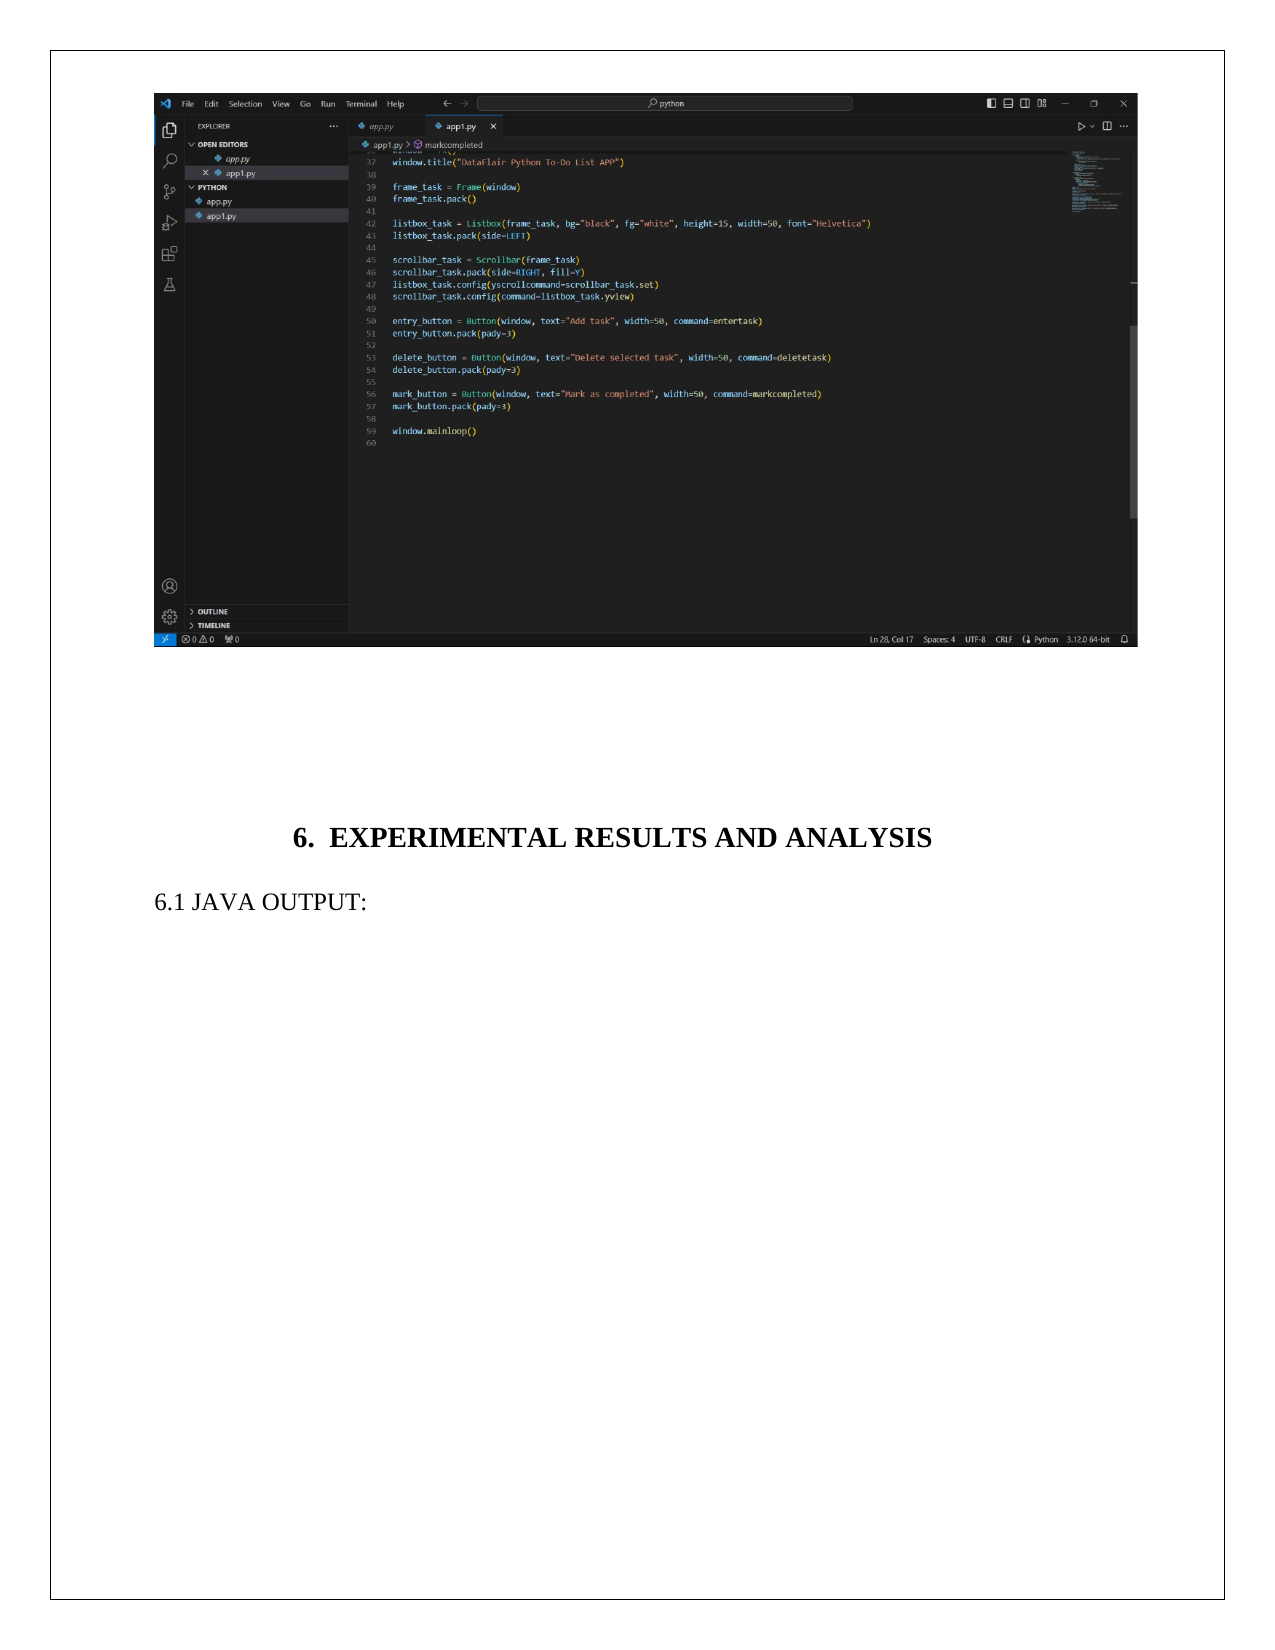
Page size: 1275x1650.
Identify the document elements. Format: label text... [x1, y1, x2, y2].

picture [154, 93, 1138, 647]
text 6.1 JAVA OUTPUT: [154, 887, 1138, 916]
text 6. EXPERIMENTAL RESULTS AND ANALYSIS [154, 820, 1138, 854]
